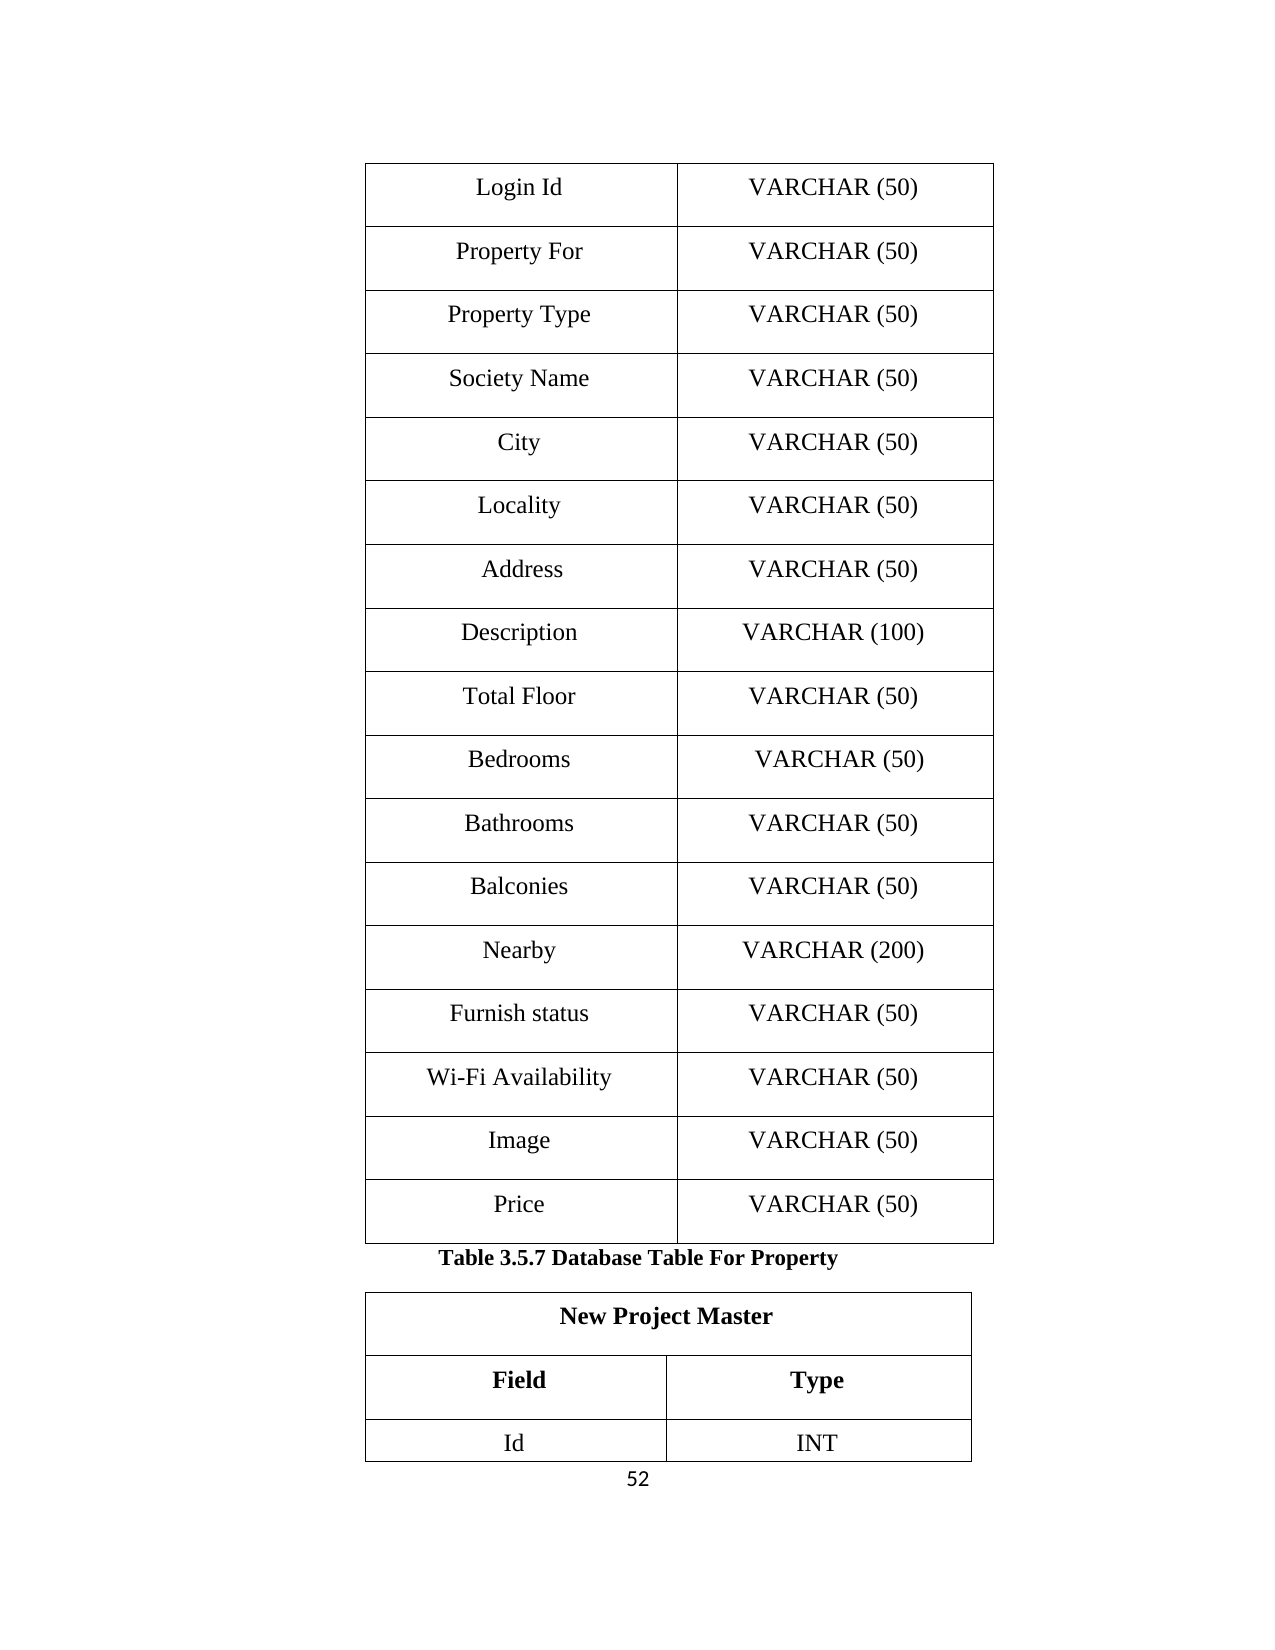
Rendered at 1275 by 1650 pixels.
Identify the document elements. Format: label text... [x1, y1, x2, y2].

table_cell VARCHAR (50) [678, 990, 993, 1052]
table_cell VARCHAR (50) [678, 291, 993, 353]
table_cell Locality [366, 481, 677, 544]
table_cell VARCHAR (50) [678, 418, 993, 480]
table_cell Nearby [366, 926, 677, 989]
table_cell Image [366, 1117, 677, 1179]
table_cell VARCHAR (50) [678, 354, 993, 417]
table_header New Project Master [366, 1293, 971, 1355]
table_cell Property For [366, 227, 677, 290]
table_cell VARCHAR (100) [678, 609, 993, 671]
table_cell Price [366, 1180, 677, 1243]
table_cell Balconies [366, 863, 677, 925]
table_cell Bedrooms [366, 736, 677, 798]
table_cell Bathrooms [366, 799, 677, 862]
table_cell VARCHAR (50) [678, 863, 993, 925]
table_cell VARCHAR (50) [678, 1180, 993, 1243]
table_cell Type [667, 1356, 971, 1419]
table_cell VARCHAR (50) [678, 481, 993, 544]
table_cell VARCHAR (50) [678, 672, 993, 734]
table_cell VARCHAR (200) [678, 926, 993, 989]
table_cell Wi-Fi Availability [366, 1053, 677, 1116]
table_cell VARCHAR (50) [678, 227, 993, 290]
table_cell Property Type [366, 291, 677, 353]
table_cell Field [366, 1356, 666, 1419]
table_cell INT [667, 1420, 971, 1461]
table_cell Society Name [366, 354, 677, 417]
table_cell City [366, 418, 677, 480]
table_cell Description [366, 609, 677, 671]
table_cell VARCHAR (50) [678, 736, 993, 798]
text Table 3.5.7 Database Table For Property [150, 1244, 1127, 1270]
table_cell Login Id [366, 164, 677, 226]
table_cell Total Floor [366, 672, 677, 734]
table_cell Address [366, 545, 677, 607]
table_cell Id [366, 1420, 666, 1461]
table_cell VARCHAR (50) [678, 1117, 993, 1179]
table_cell VARCHAR (50) [678, 799, 993, 862]
table_cell VARCHAR (50) [678, 545, 993, 607]
table_cell VARCHAR (50) [678, 1053, 993, 1116]
table_cell VARCHAR (50) [678, 164, 993, 226]
table_cell Furnish status [366, 990, 677, 1052]
